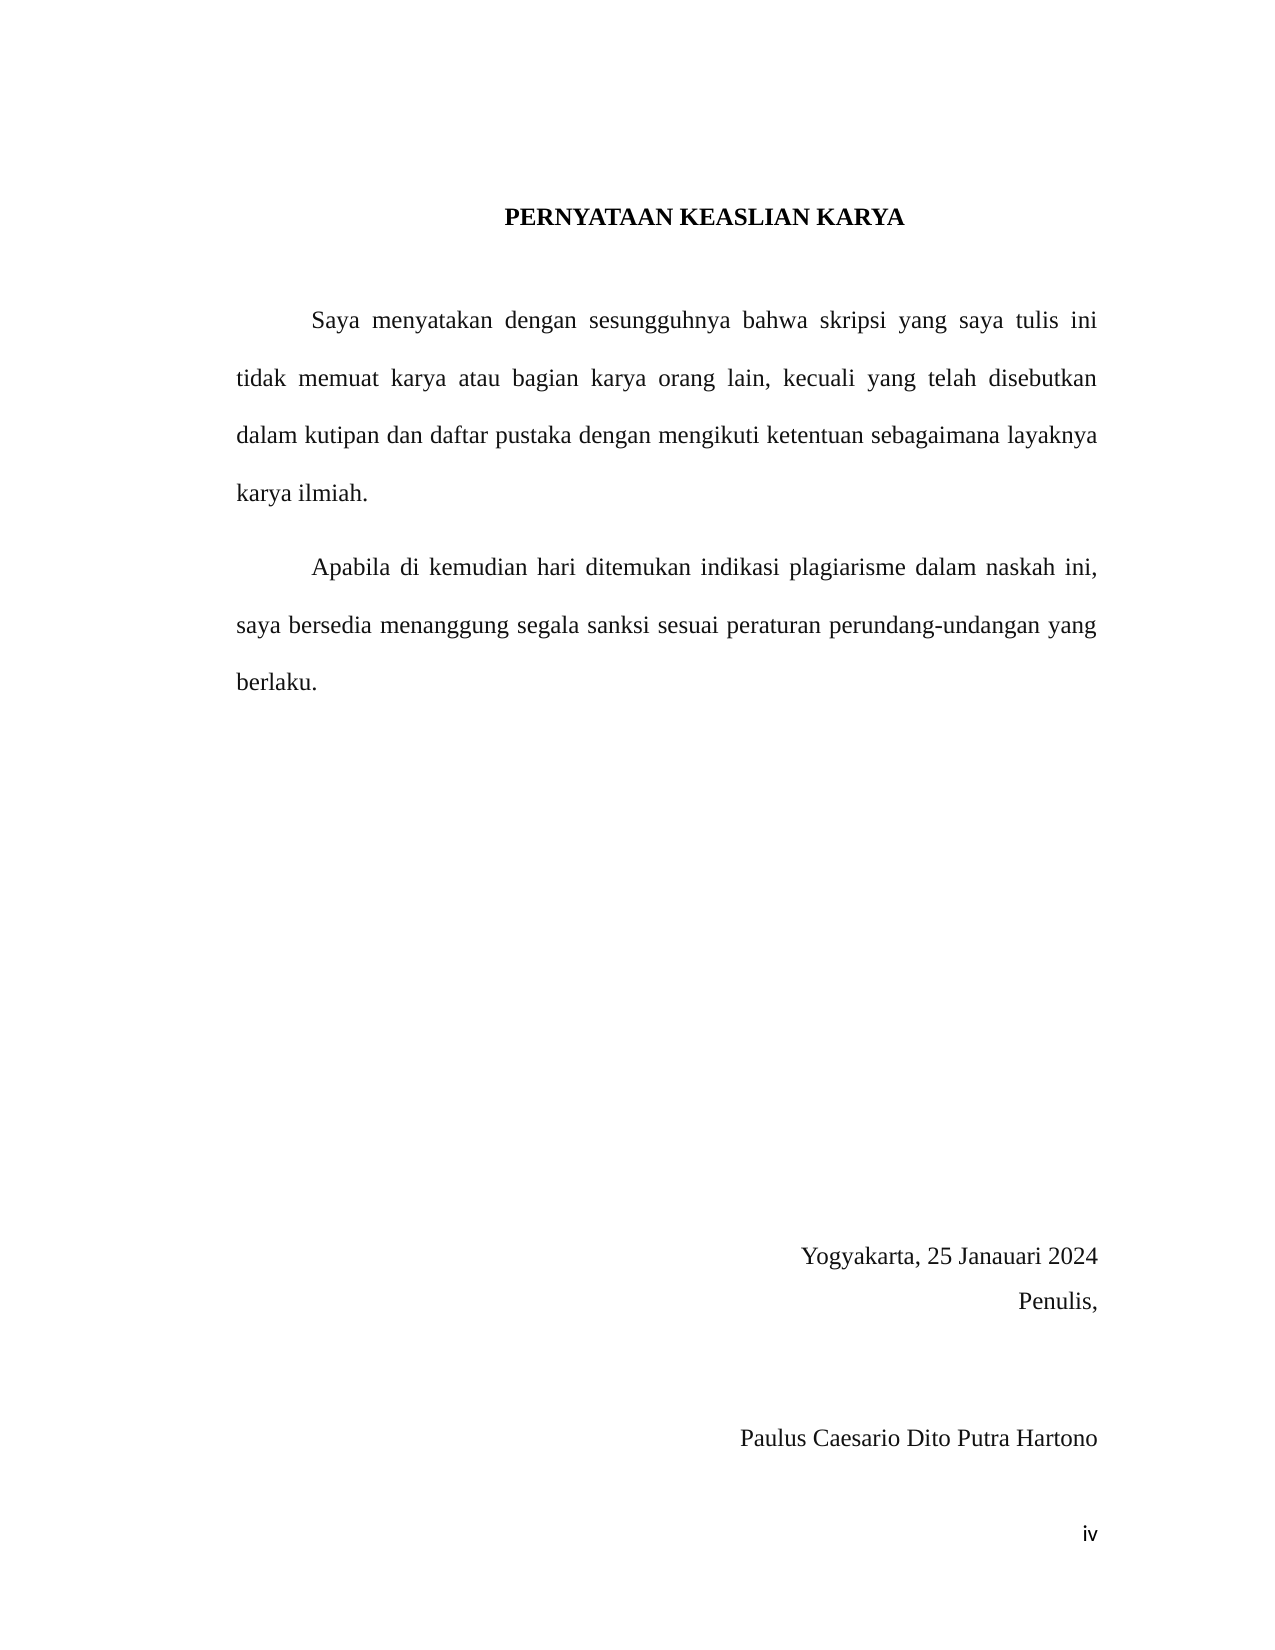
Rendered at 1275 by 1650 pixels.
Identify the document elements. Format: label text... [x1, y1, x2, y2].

text Paulus Caesario Dito Putra Hartono [236, 1423, 1098, 1451]
text Apabila di kemudian hari ditemukan indikasi plagiarisme dalam naskah ini, saya bersedia menanggung segala sanksi sesuai peraturan perundang-undangan yang berlaku. [236, 552, 1098, 696]
text Saya menyatakan dengan sesungguhnya bahwa skripsi yang saya tulis ini tidak memuat karya atau bagian karya orang lain, kecuali yang telah disebutkan dalam kutipan dan daftar pustaka dengan mengikuti ketentuan sebagaimana layaknya karya ilmiah. [236, 306, 1098, 507]
subtitle PERNYATAAN KEASLIAN KARYA [236, 202, 1098, 231]
text Yogyakarta, 25 Janauari 2024 [236, 1241, 1098, 1270]
text Penulis, [236, 1286, 1098, 1315]
